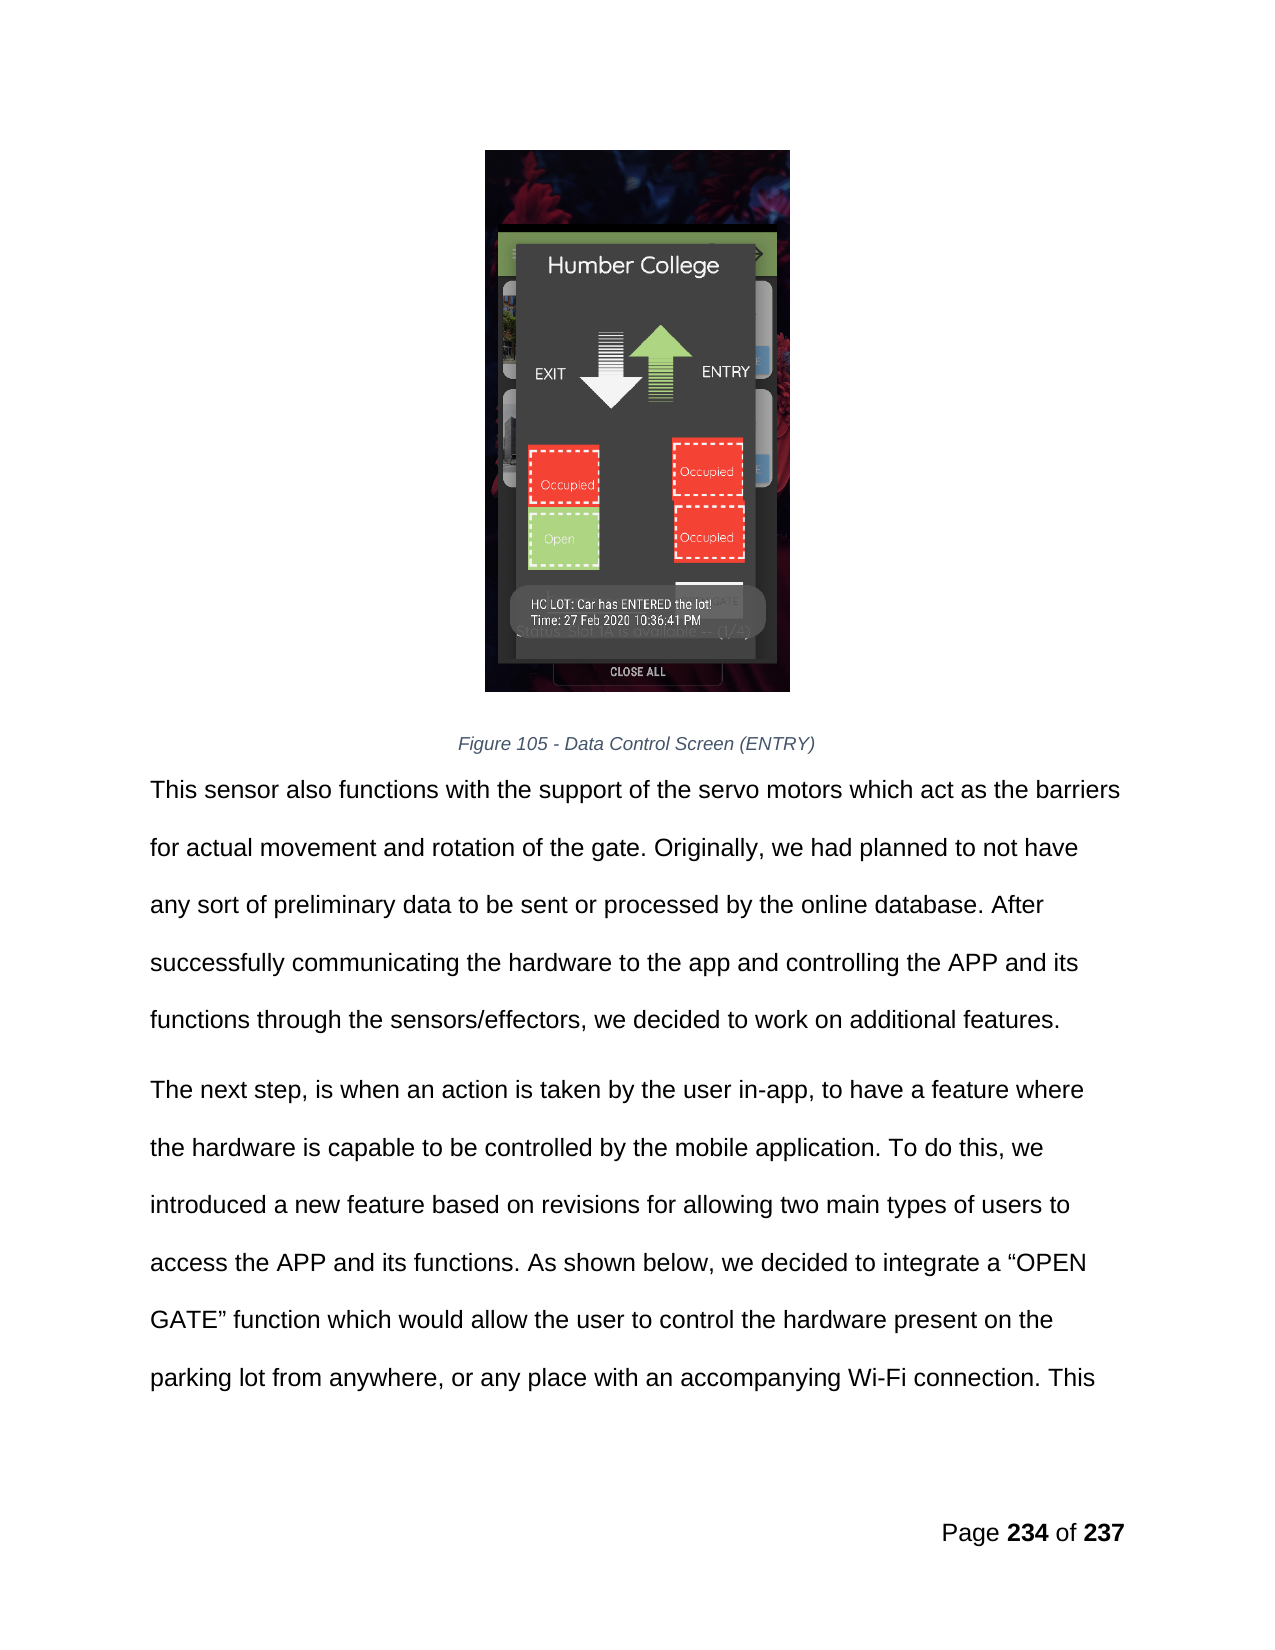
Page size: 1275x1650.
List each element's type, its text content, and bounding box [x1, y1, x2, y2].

text This sensor also functions with the support of the servo motors which act as the barriers for actual movement and rotation of the gate. Originally, we had planned to not have any sort of preliminary data to be sent or processed by the online database. After successfully communicating the hardware to the app and controlling the APP and its functions through the sensors/effectors, we decided to work on additional features. [150, 775, 1125, 1034]
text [150, 1075, 1125, 1392]
picture [485, 150, 790, 692]
